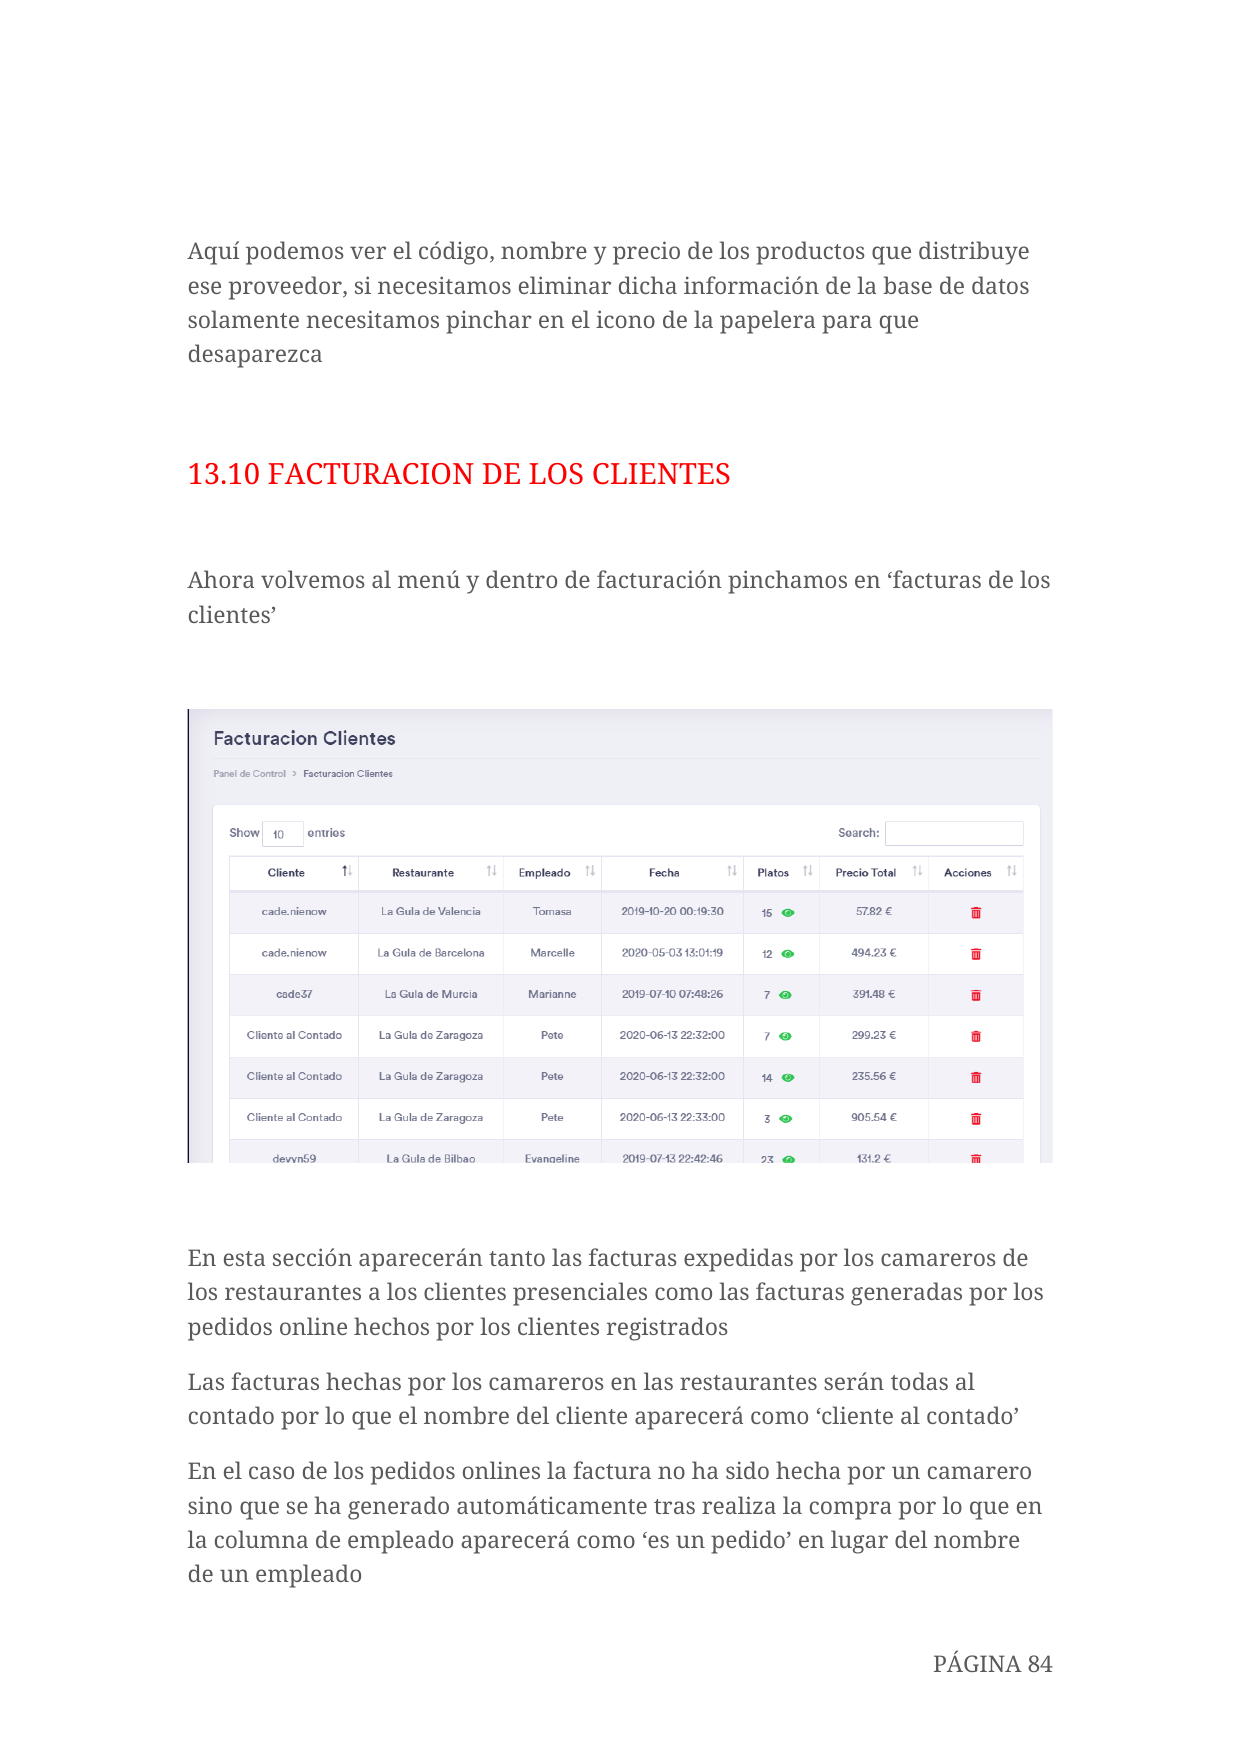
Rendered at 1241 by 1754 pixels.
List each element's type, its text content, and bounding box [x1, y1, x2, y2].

text Ahora volvemos al menú y dentro de facturación pinchamos en ‘facturas de los clientes’ [187, 564, 1053, 630]
picture [187, 709, 1053, 1163]
subtitle 13.10 Facturacion de los clientes [187, 453, 1053, 493]
text Las facturas hechas por los camareros en las restaurantes serán todas al contado por lo que el nombre del cliente aparecerá como ‘cliente al contado’ [187, 1366, 1053, 1431]
text En esta sección aparecerán tanto las facturas expedidas por los camareros de los restaurantes a los clientes presenciales como las facturas generadas por los pedidos online hechos por los clientes registrados [187, 1242, 1053, 1342]
text Aquí podemos ver el código, nombre y precio de los productos que distribuye ese proveedor, si necesitamos eliminar dicha información de la base de datos solamente necesitamos pinchar en el icono de la papelera para que desaparezca [187, 235, 1053, 369]
text En el caso de los pedidos onlines la factura no ha sido hecha por un camarero sino que se ha generado automáticamente tras realiza la compra por lo que en la columna de empleado aparecerá como ‘es un pedido’ en lugar del nombre de un empleado [187, 1455, 1053, 1590]
